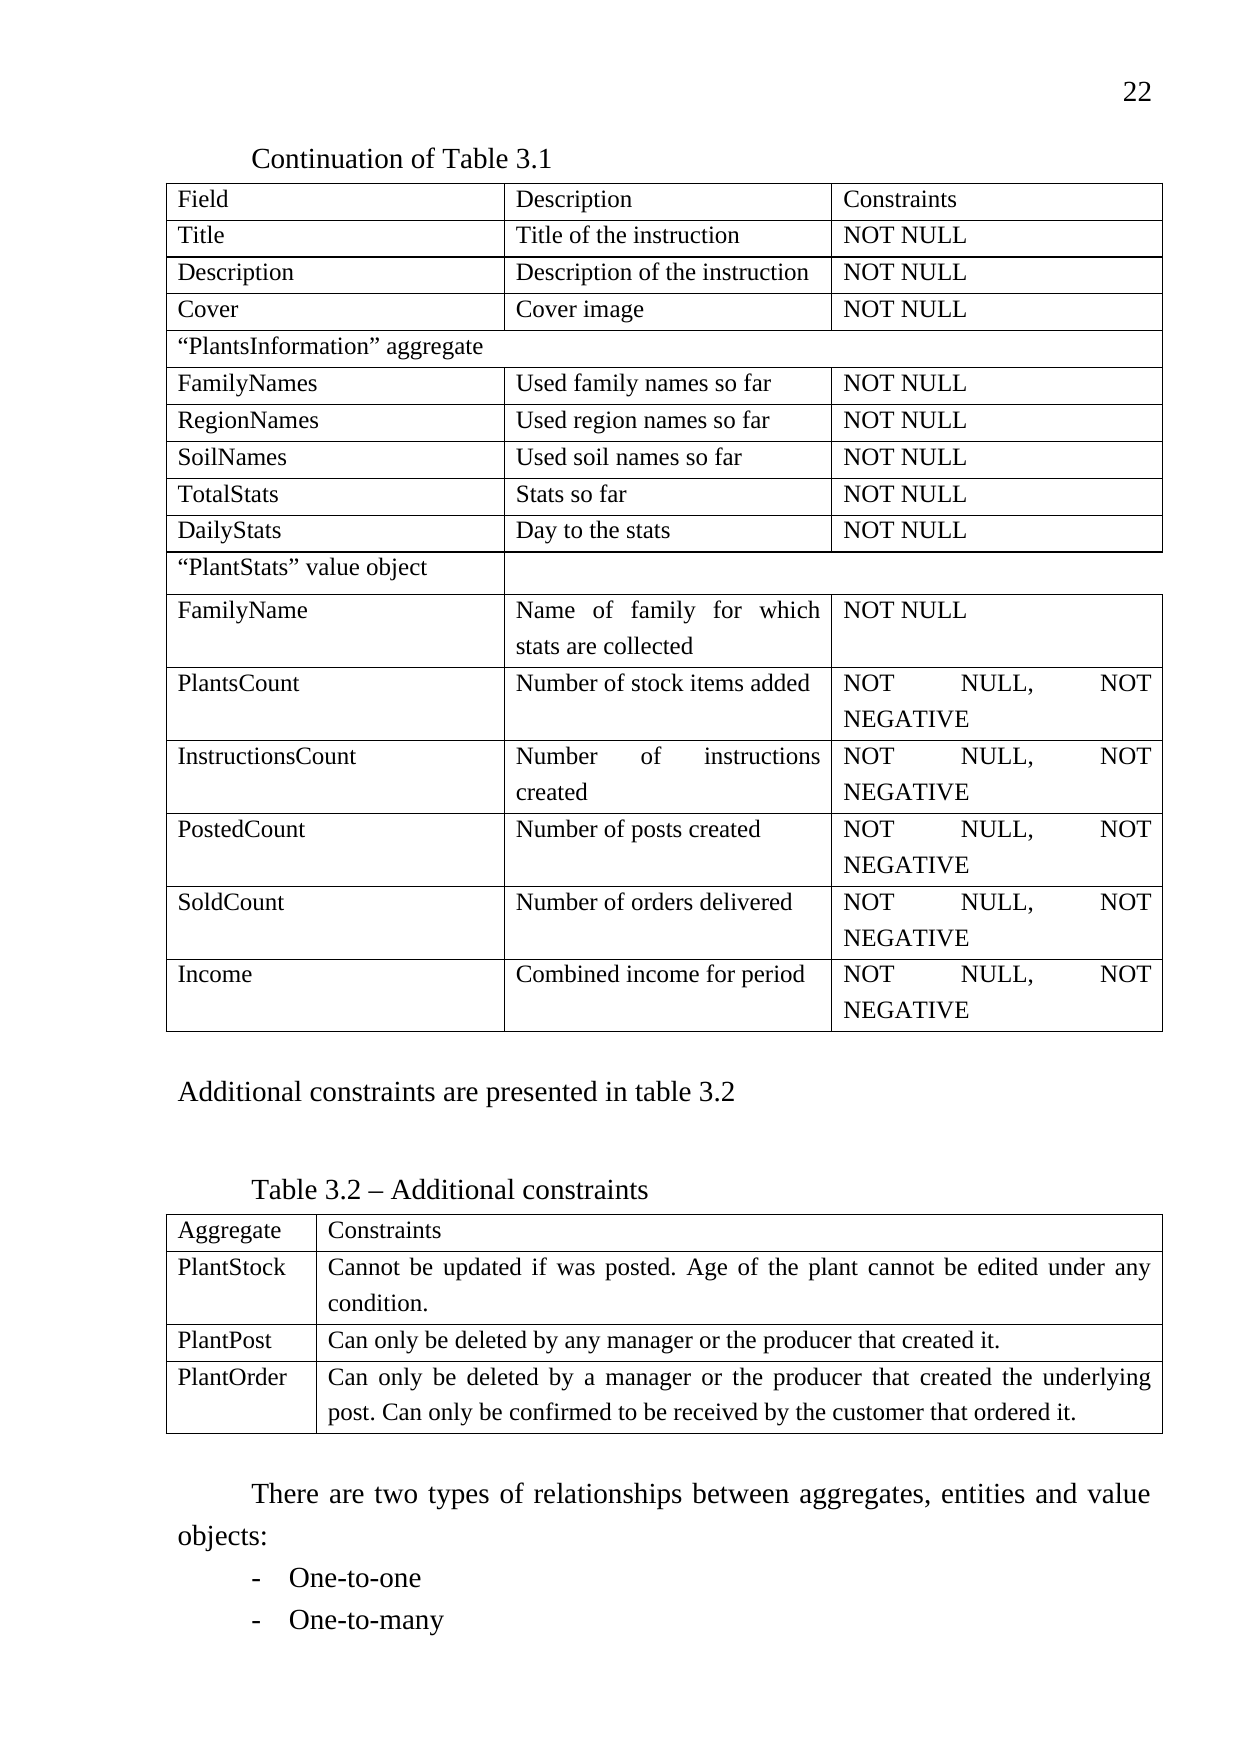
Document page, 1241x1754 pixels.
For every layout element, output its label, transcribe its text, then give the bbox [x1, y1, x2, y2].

table_cell SoilNames [167, 442, 504, 478]
table_cell NOT NULL, NOT NEGATIVE [832, 741, 1162, 813]
table_cell NOT NULL [832, 479, 1162, 514]
table_cell NOT NULL [832, 368, 1162, 404]
text Continuation of Table 3.1 [177, 141, 1152, 174]
table_cell InstructionsCount [167, 741, 504, 813]
table_cell NOT NULL [832, 294, 1162, 330]
table_cell Can only be deleted by a manager or the producer that created the underlying post. Can only be confirmed to be received by the customer that ordered it. [317, 1362, 1162, 1433]
table_cell NOT NULL, NOT NEGATIVE [832, 814, 1162, 886]
table_cell PlantStock [167, 1252, 316, 1324]
text There are two types of relationships between aggregates, entities and value objects: [177, 1476, 1152, 1552]
table_cell NOT NULL [832, 442, 1162, 478]
table_cell PostedCount [167, 814, 504, 886]
table_cell NOT NULL [832, 221, 1162, 256]
table_header Description [505, 184, 831, 219]
table_cell DailyStats [167, 516, 504, 551]
table_cell Number of stock items added [505, 668, 831, 740]
table_cell Number of posts created [505, 814, 831, 886]
table_cell Day to the stats [505, 516, 831, 551]
table_header Field [167, 184, 504, 219]
table_cell Stats so far [505, 479, 831, 514]
table_cell RegionNames [167, 405, 504, 441]
table_cell Combined income for period [505, 960, 831, 1031]
table_header Aggregate [167, 1215, 316, 1251]
table_cell Title [167, 221, 504, 256]
table_cell PlantPost [167, 1325, 316, 1361]
table_cell “PlantsInformation” aggregate [167, 331, 1162, 367]
table_cell Description of the instruction [505, 258, 831, 293]
table_header Constraints [317, 1215, 1162, 1251]
table_cell FamilyName [167, 595, 504, 667]
text Additional constraints are presented in table 3.2 [177, 1074, 1152, 1146]
list One-to-one [251, 1560, 1152, 1593]
table_cell NOT NULL [832, 405, 1162, 441]
table_cell Used soil names so far [505, 442, 831, 478]
table_cell Number of orders delivered [505, 887, 831, 958]
table_cell “PlantStats” value object [167, 553, 504, 594]
table_cell Title of the instruction [505, 221, 831, 256]
table_cell NOT NULL, NOT NEGATIVE [832, 887, 1162, 958]
text Table 3.2 – Additional constraints [177, 1172, 1152, 1206]
table_cell Used family names so far [505, 368, 831, 404]
table_cell NOT NULL [832, 516, 1162, 551]
table_cell Cannot be updated if was posted. Age of the plant cannot be edited under any condition. [317, 1252, 1162, 1324]
table_cell Used region names so far [505, 405, 831, 441]
table_cell FamilyNames [167, 368, 504, 404]
table_cell NOT NULL, NOT NEGATIVE [832, 668, 1162, 740]
table_cell NOT NULL, NOT NEGATIVE [832, 960, 1162, 1031]
table_header Constraints [832, 184, 1162, 219]
table_cell PlantsCount [167, 668, 504, 740]
table_cell Can only be deleted by any manager or the producer that created it. [317, 1325, 1162, 1361]
table_cell NOT NULL [832, 595, 1162, 667]
table_cell Name of family for which stats are collected [505, 595, 831, 667]
table_cell Number of instructions created [505, 741, 831, 813]
table_cell SoldCount [167, 887, 504, 958]
table_cell NOT NULL [832, 258, 1162, 293]
table_cell TotalStats [167, 479, 504, 514]
table_cell Cover image [505, 294, 831, 330]
list One-to-many [251, 1602, 1152, 1635]
table_cell PlantOrder [167, 1362, 316, 1433]
table_cell Income [167, 960, 504, 1031]
table_cell Cover [167, 294, 504, 330]
table_cell Description [167, 258, 504, 293]
